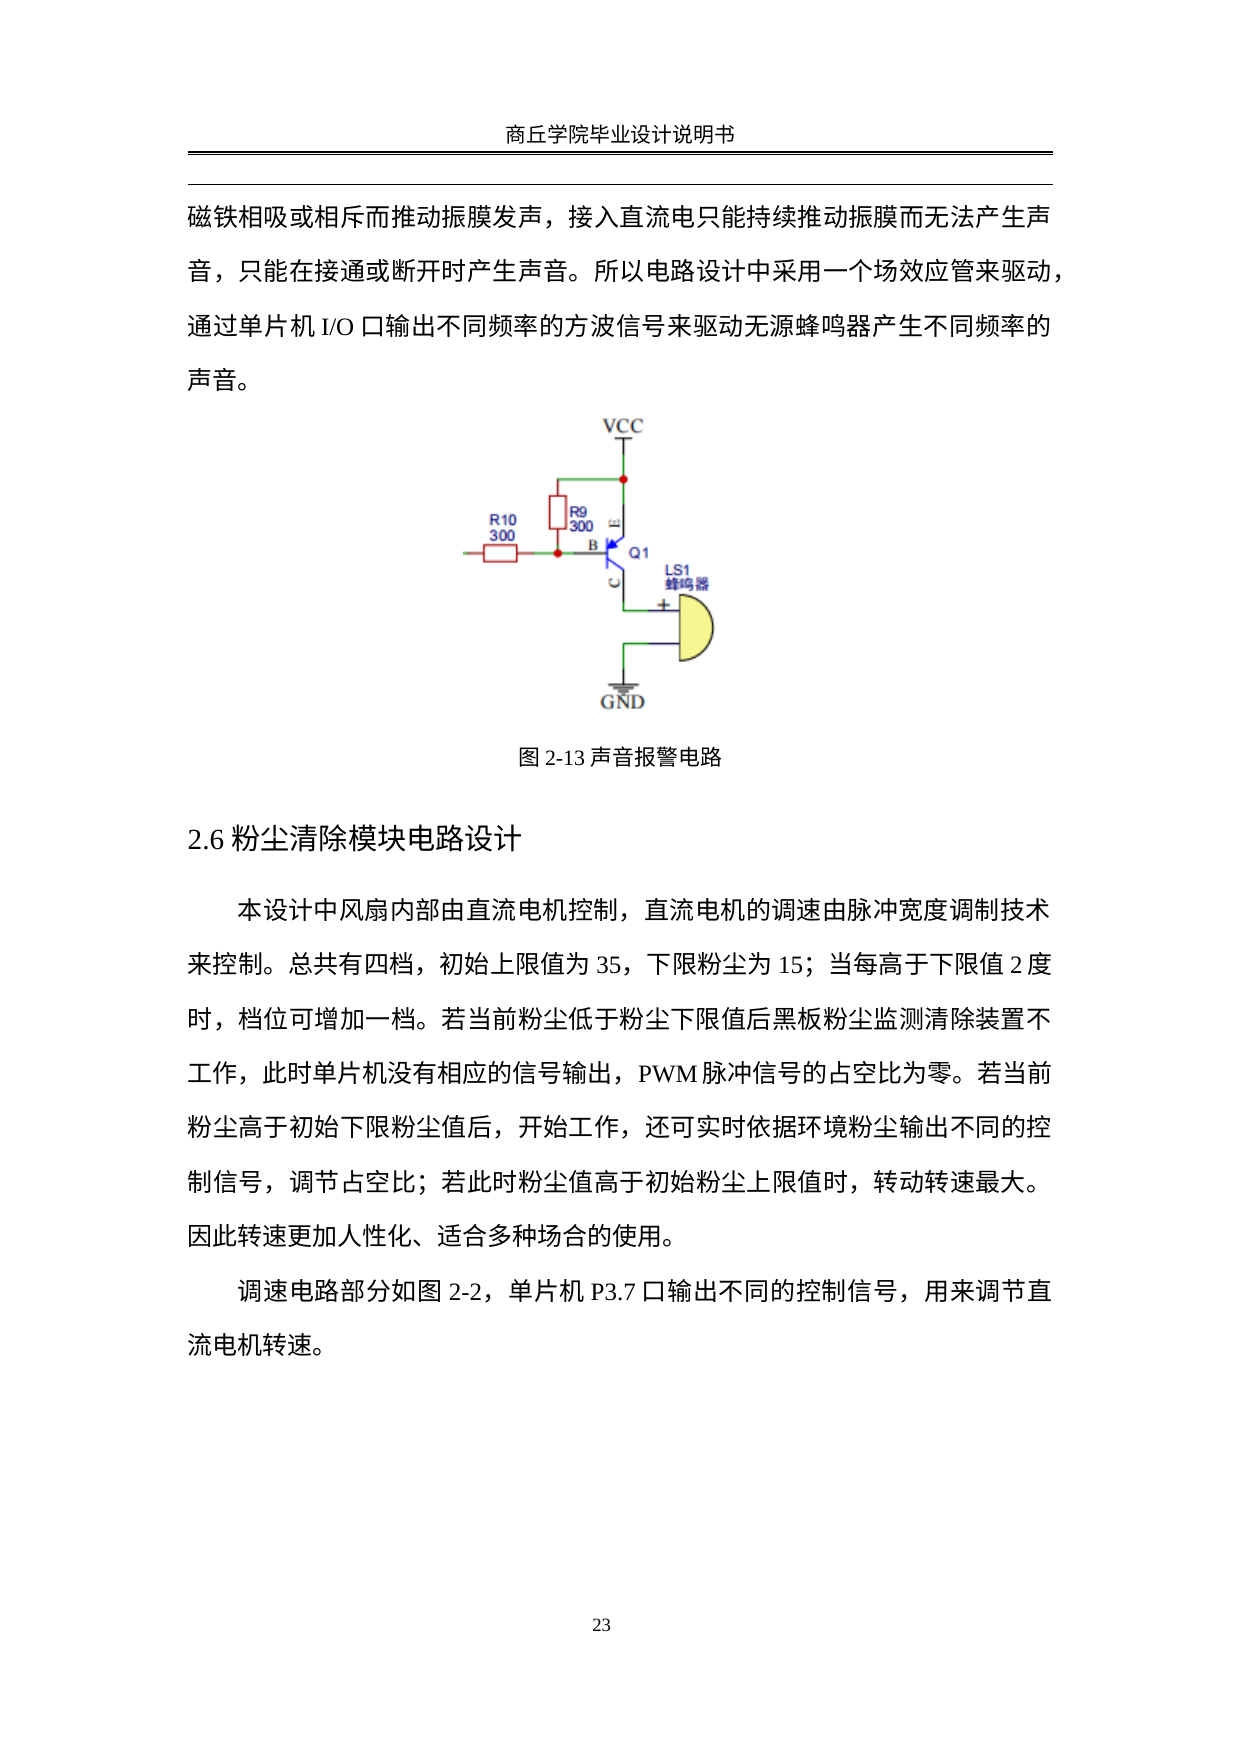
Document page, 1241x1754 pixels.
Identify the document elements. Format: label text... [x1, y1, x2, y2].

text 2.6 粉尘清除模块电路设计 [187, 804, 1053, 869]
text 本设计中风扇内部由直流电机控制，直流电机的调速由脉冲宽度调制技术来控制。总共有四档，初始上限值为35，下限粉尘为15；当每高于下限值2度时，档位可增加一档。若当前粉尘低于粉尘下限值后黑板粉尘监测清除装置不工作，此时单片机没有相应的信号输出，PWM脉冲信号的占空比为零。若当前粉尘高于初始下限粉尘值后，开始工作，还可实时依据环境粉尘输出不同的控制信号，调节占空比；若此时粉尘值高于初始粉尘上限值时，转动转速最大。因此转速更加人性化、适合多种场合的使用。 [187, 890, 1053, 1253]
text 调速电路部分如图2-2，单片机P3.7口输出不同的控制信号，用来调节直流电机转速。 [187, 1271, 1053, 1362]
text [187, 197, 1053, 397]
picture [463, 414, 778, 712]
text 图2-13 声音报警电路 [187, 740, 1053, 772]
